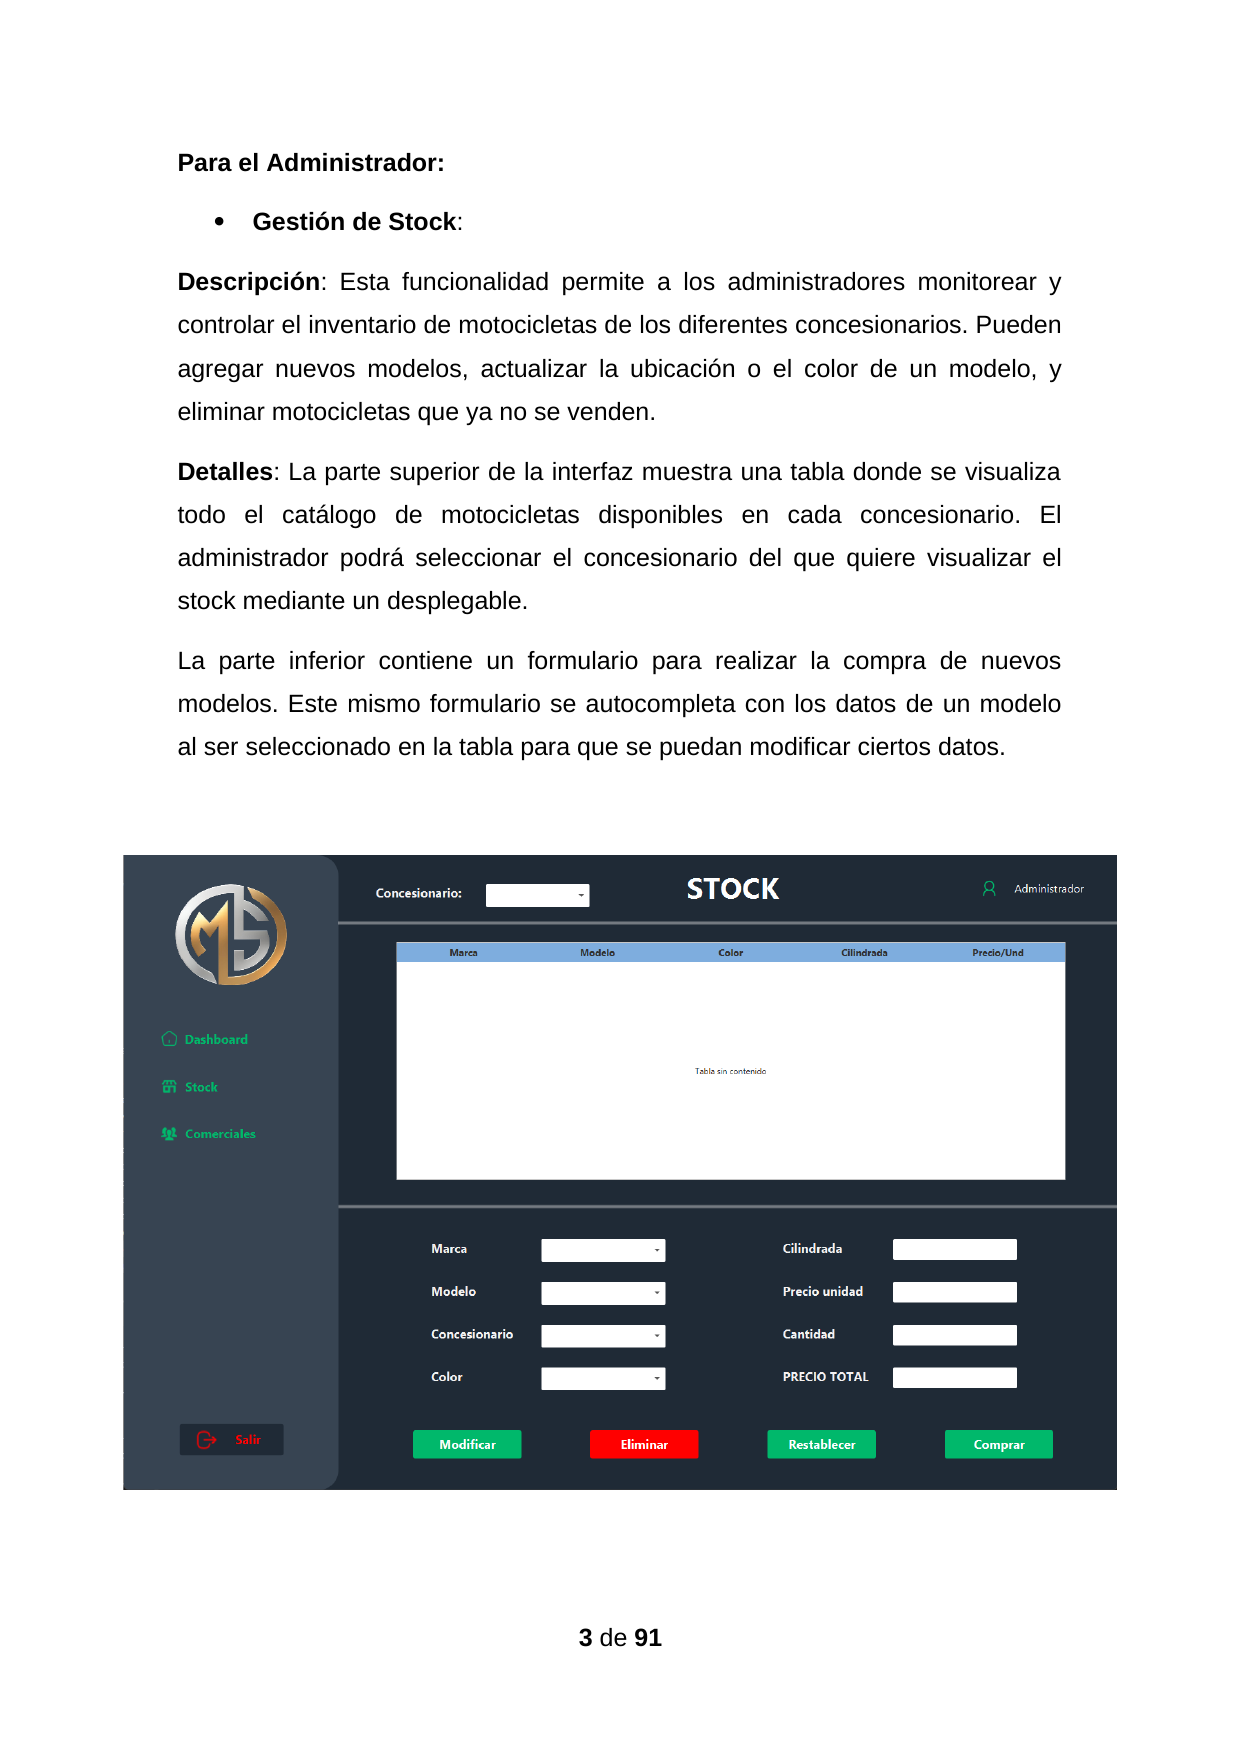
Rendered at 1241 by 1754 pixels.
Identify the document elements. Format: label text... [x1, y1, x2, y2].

text Descripción: Esta funcionalidad permite a los administradores monitorear y controlar el inventario de motocicletas de los diferentes concesionarios. Pueden agregar nuevos modelos, actualizar la ubicación o el color de un modelo, y eliminar motocicletas que ya no se venden. [177, 267, 1063, 425]
picture [123, 855, 1117, 1490]
text La parte inferior contiene un formulario para realizar la compra de nuevos modelos. Este mismo formulario se autocompleta con los datos de un modelo al ser seleccionado en la tabla para que se puedan modificar ciertos datos. [177, 646, 1063, 761]
list Gestión de Stock: [215, 207, 1063, 236]
text Detalles: La parte superior de la interfaz muestra una tabla donde se visualiza todo el catálogo de motocicletas disponibles en cada concesionario. El administrador podrá seleccionar el concesionario del que quiere visualizar el stock mediante un desplegable. [177, 456, 1063, 614]
text Para el Administrador: [177, 148, 1063, 176]
